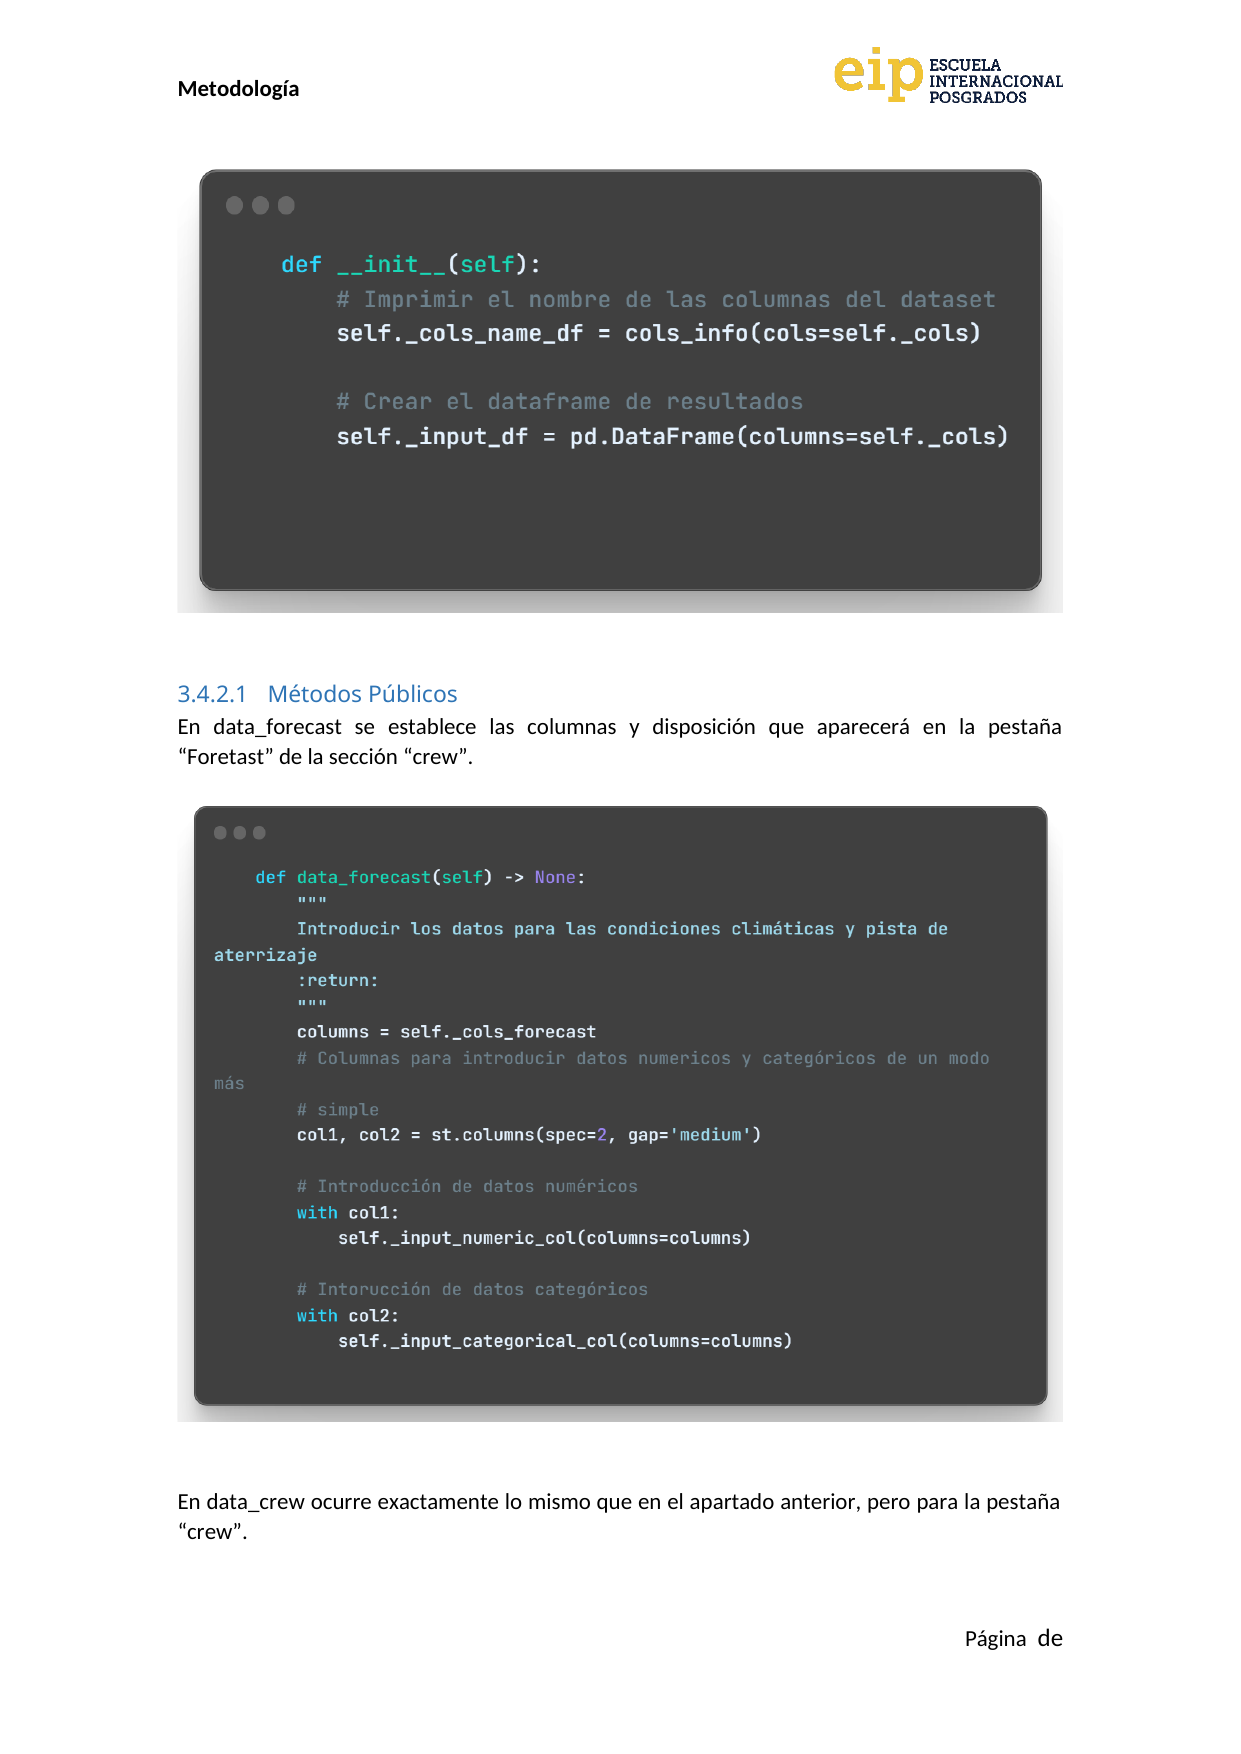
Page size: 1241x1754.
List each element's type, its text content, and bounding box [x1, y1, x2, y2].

text En data_crew ocurre exactamente lo mismo que en el apartado anterior, pero para la pestaña “crew”. [177, 1487, 1063, 1545]
text En data_forecast se establece las columnas y disposición que aparecerá en la pestaña “Foretast” de la sección “crew”. [177, 712, 1063, 770]
picture [834, 47, 1063, 103]
subtitle Métodos Públicos [177, 678, 1063, 709]
picture [177, 789, 1063, 1422]
picture [177, 147, 1063, 613]
